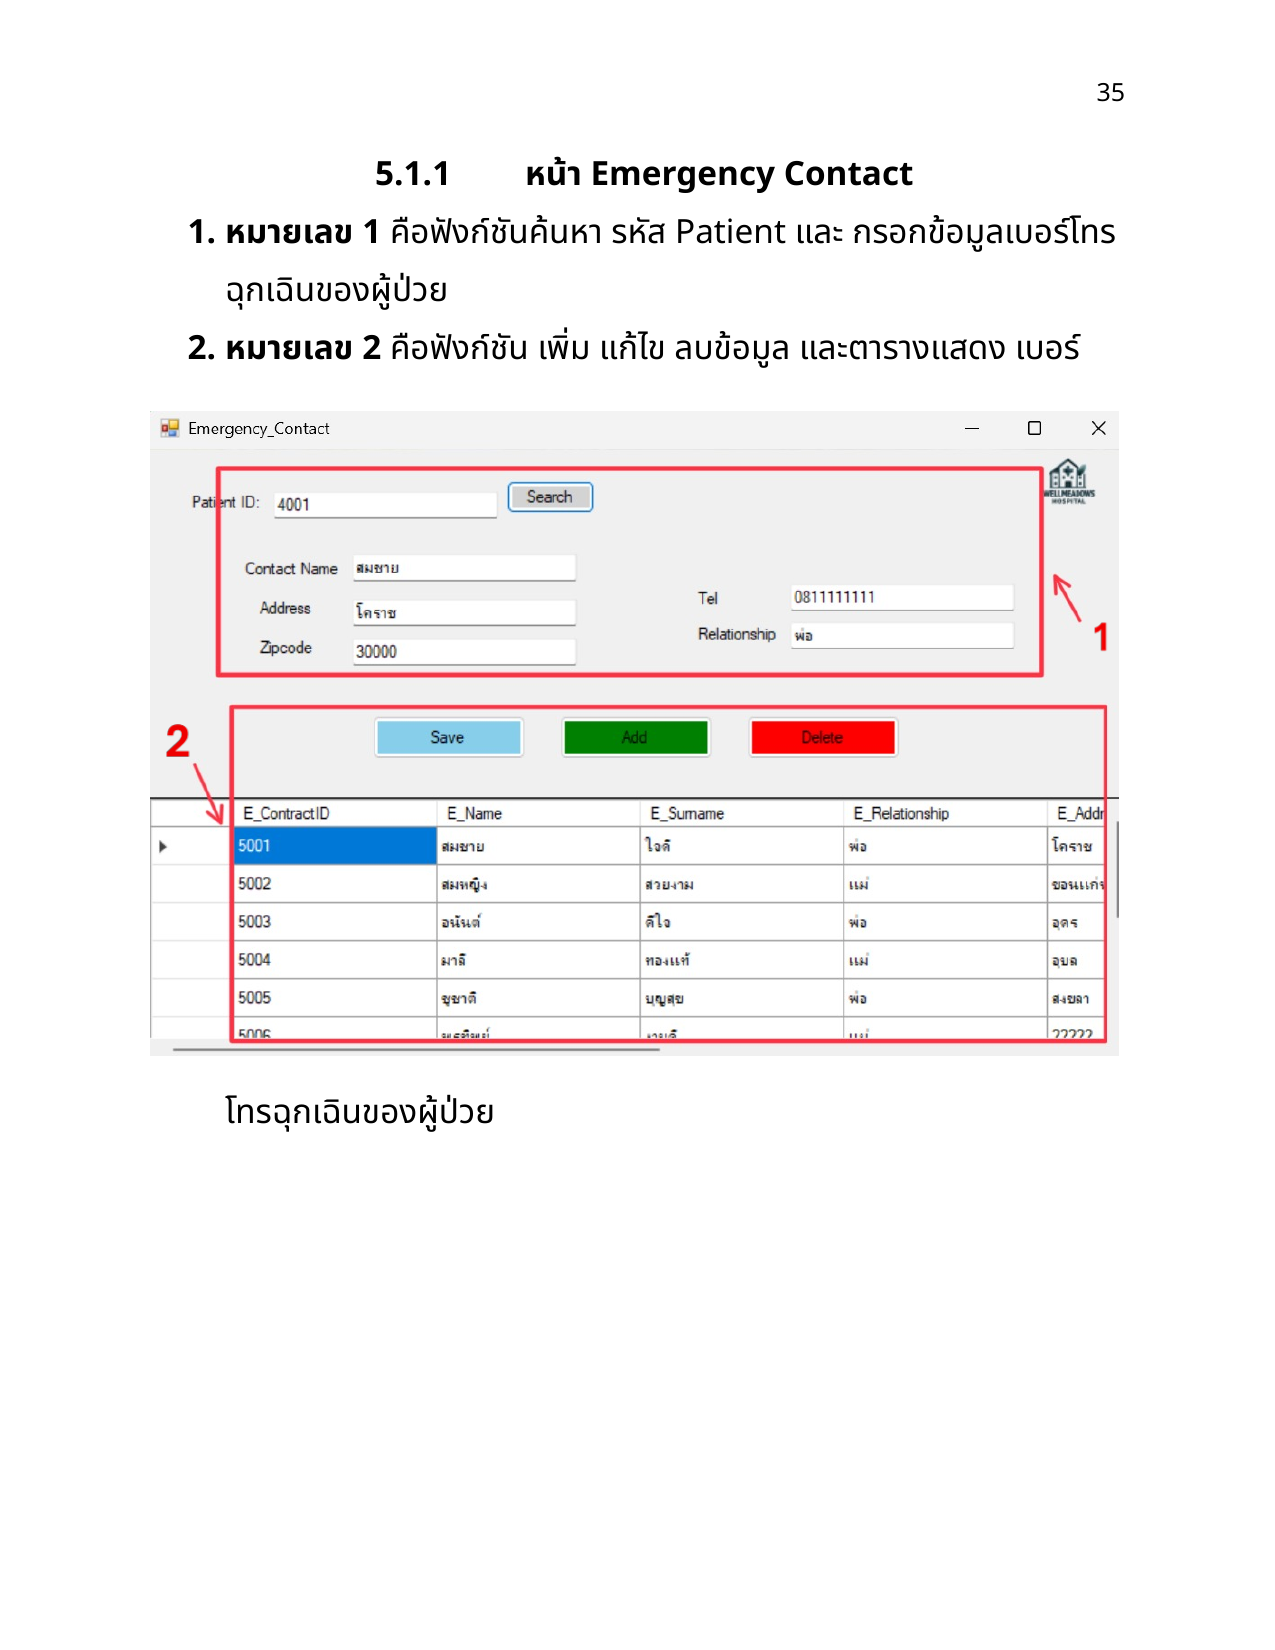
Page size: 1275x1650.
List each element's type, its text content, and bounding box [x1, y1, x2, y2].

picture [150, 411, 1118, 1055]
list หมายเลข 1 คือฟังก์ชันค้นหา รหัส Patient และ กรอกข้อมูลเบอร์โทรฉุกเฉินของผู้ป่วย [187, 208, 1125, 317]
list หน้า Emergency Contact [375, 150, 1125, 201]
